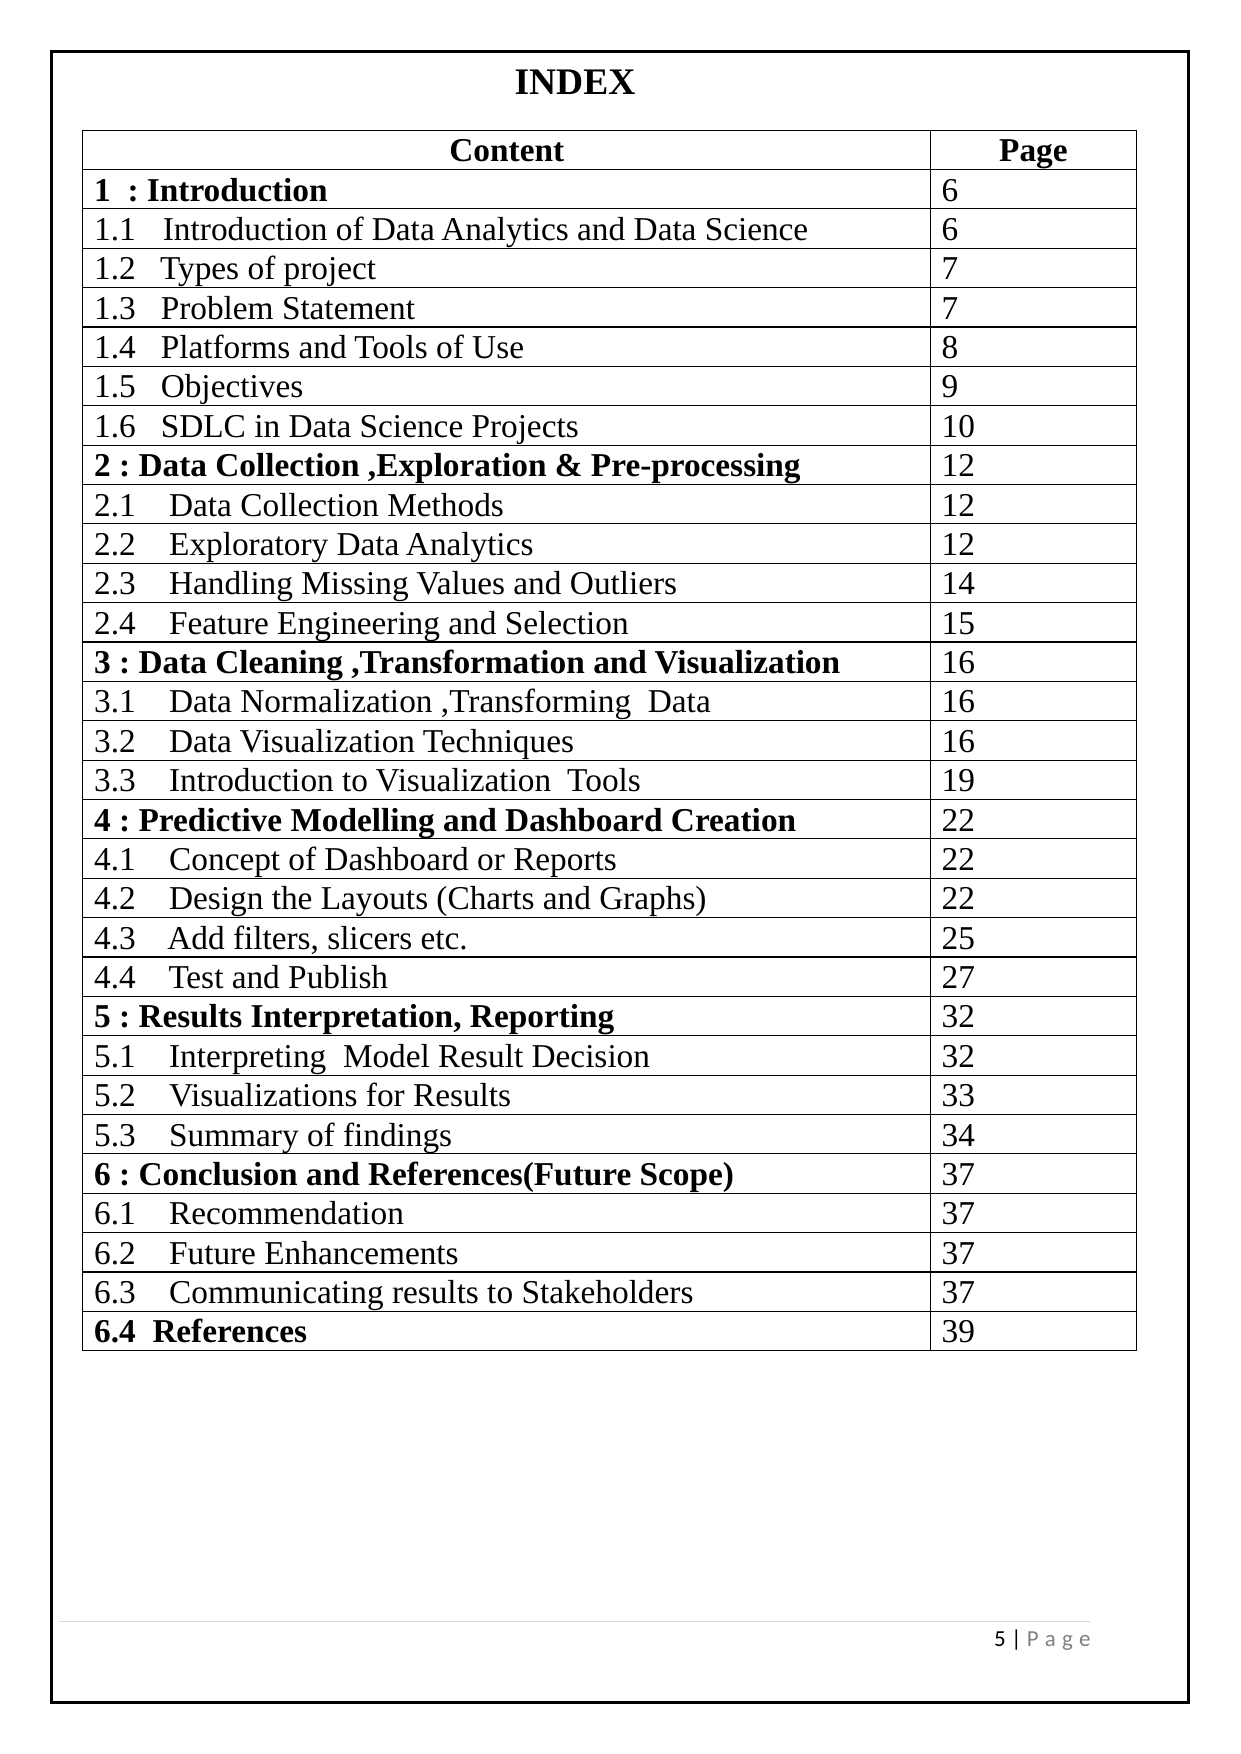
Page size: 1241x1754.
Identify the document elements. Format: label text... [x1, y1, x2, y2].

table_cell 34 [931, 1115, 1136, 1153]
table_cell 1.6 SDLC in Data Science Projects [83, 406, 930, 444]
table_cell 33 [931, 1076, 1136, 1114]
table_cell 6 [931, 170, 1136, 208]
table_header Content [83, 131, 930, 169]
table_cell Data Collection Methods [83, 485, 930, 523]
table_cell 6 [931, 209, 1136, 248]
table_cell 25 [931, 918, 1136, 956]
table_cell 2.3 Handling Missing Values and Outliers [83, 564, 930, 602]
table_cell 4 : Predictive Modelling and Dashboard Creation [83, 800, 930, 838]
table_cell 39 [931, 1312, 1136, 1350]
table_cell Exploratory Data Analytics [83, 524, 930, 563]
table_cell 7 [931, 288, 1136, 326]
table_cell 16 [931, 682, 1136, 720]
table_cell 14 [931, 564, 1136, 602]
table_cell 1.4 Platforms and Tools of Use [83, 328, 930, 366]
table_cell 37 [931, 1233, 1136, 1271]
table_cell 22 [931, 879, 1136, 917]
table_cell 4.3 Add filters, slicers etc. [83, 918, 930, 956]
table_cell 1.5 Objectives [83, 367, 930, 405]
table_cell 37 [931, 1194, 1136, 1232]
table_cell 19 [931, 761, 1136, 799]
table_cell 32 [931, 997, 1136, 1035]
table_cell 32 [931, 1036, 1136, 1074]
table_cell 9 [931, 367, 1136, 405]
table_cell 8 [931, 328, 1136, 366]
table_cell 6 : Conclusion and References(Future Scope) [83, 1154, 930, 1193]
table_cell 22 [931, 800, 1136, 838]
table_cell 4.1 Concept of Dashboard or Reports [83, 839, 930, 878]
table_cell 6.2 Future Enhancements [83, 1233, 930, 1271]
text INDEX [59, 59, 1090, 102]
table_cell 16 [931, 643, 1136, 681]
table_cell 6.1 Recommendation [83, 1194, 930, 1232]
table_cell 2 : Data Collection ,Exploration & Pre-processing [83, 446, 930, 484]
table_cell 12 [931, 446, 1136, 484]
table_cell 5.3 Summary of findings [83, 1115, 930, 1153]
table_cell 5 : Results Interpretation, Reporting [83, 997, 930, 1035]
table_cell 22 [931, 839, 1136, 878]
table_header Page [931, 131, 1136, 169]
table_cell 6.3 Communicating results to Stakeholders [83, 1273, 930, 1311]
table_cell 27 [931, 958, 1136, 996]
table_cell Visualizations for Results [83, 1076, 930, 1114]
table_cell 3 : Data Cleaning ,Transformation and Visualization [83, 643, 930, 681]
table_cell 6.4 References [83, 1312, 930, 1350]
table_cell 3.3 Introduction to Visualization Tools [83, 761, 930, 799]
table_cell 7 [931, 249, 1136, 287]
table_cell 3.2 Data Visualization Techniques [83, 721, 930, 759]
table_cell Introduction of Data Analytics and Data Science [83, 209, 930, 248]
table_cell 3.1 Data Normalization ,Transforming Data [83, 682, 930, 720]
table_cell 1 : Introduction [83, 170, 930, 208]
table_cell 10 [931, 406, 1136, 444]
table_cell 37 [931, 1154, 1136, 1193]
table_cell 2.4 Feature Engineering and Selection [83, 603, 930, 641]
table_cell 4.4 Test and Publish [83, 958, 930, 996]
table_cell 16 [931, 721, 1136, 759]
table_cell 4.2 Design the Layouts (Charts and Graphs) [83, 879, 930, 917]
table_cell 12 [931, 485, 1136, 523]
table_cell 37 [931, 1273, 1136, 1311]
table_cell 1.2 Types of project [83, 249, 930, 287]
table_cell 15 [931, 603, 1136, 641]
table_cell 12 [931, 524, 1136, 563]
table_cell Interpreting Model Result Decision [83, 1036, 930, 1074]
table_cell 1.3 Problem Statement [83, 288, 930, 326]
